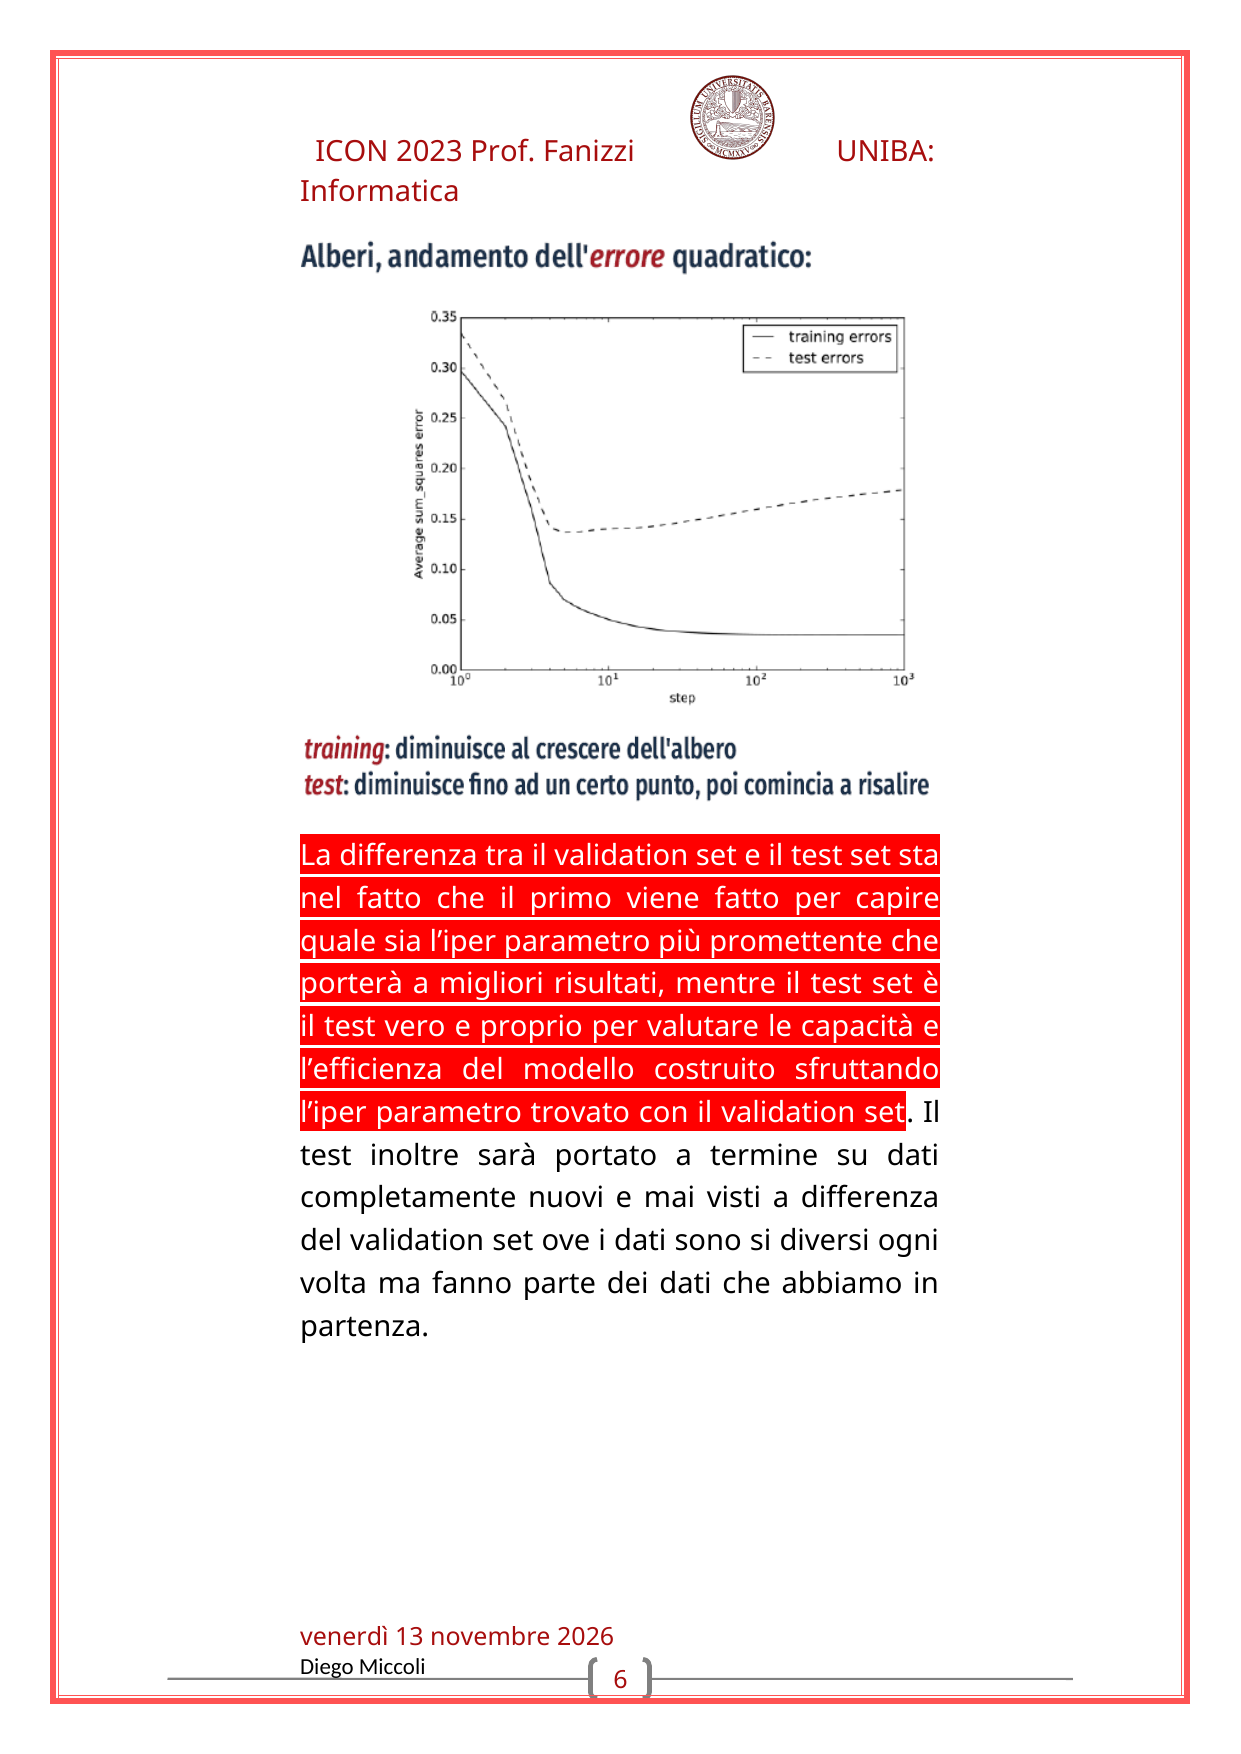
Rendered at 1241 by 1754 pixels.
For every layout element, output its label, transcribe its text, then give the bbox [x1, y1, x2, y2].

picture [300, 725, 934, 816]
text La differenza tra il validation set e il test set sta nel fatto che il primo viene fatto per capire quale sia l’iper parametro più promettente che porterà a migliori risultati, mentre il test set è il test vero e proprio per valutare le capacità e l’efficienza del modello costruito sfruttando l’iper parametro trovato con il validation set. Il test inoltre sarà portato a termine su dati completamente nuovi e mai visti a differenza del validation set ove i dati sono si diversi ogni volta ma fanno parte dei dati che abbiamo in partenza. [300, 1088, 940, 1345]
picture [687, 73, 777, 162]
picture [300, 237, 923, 707]
